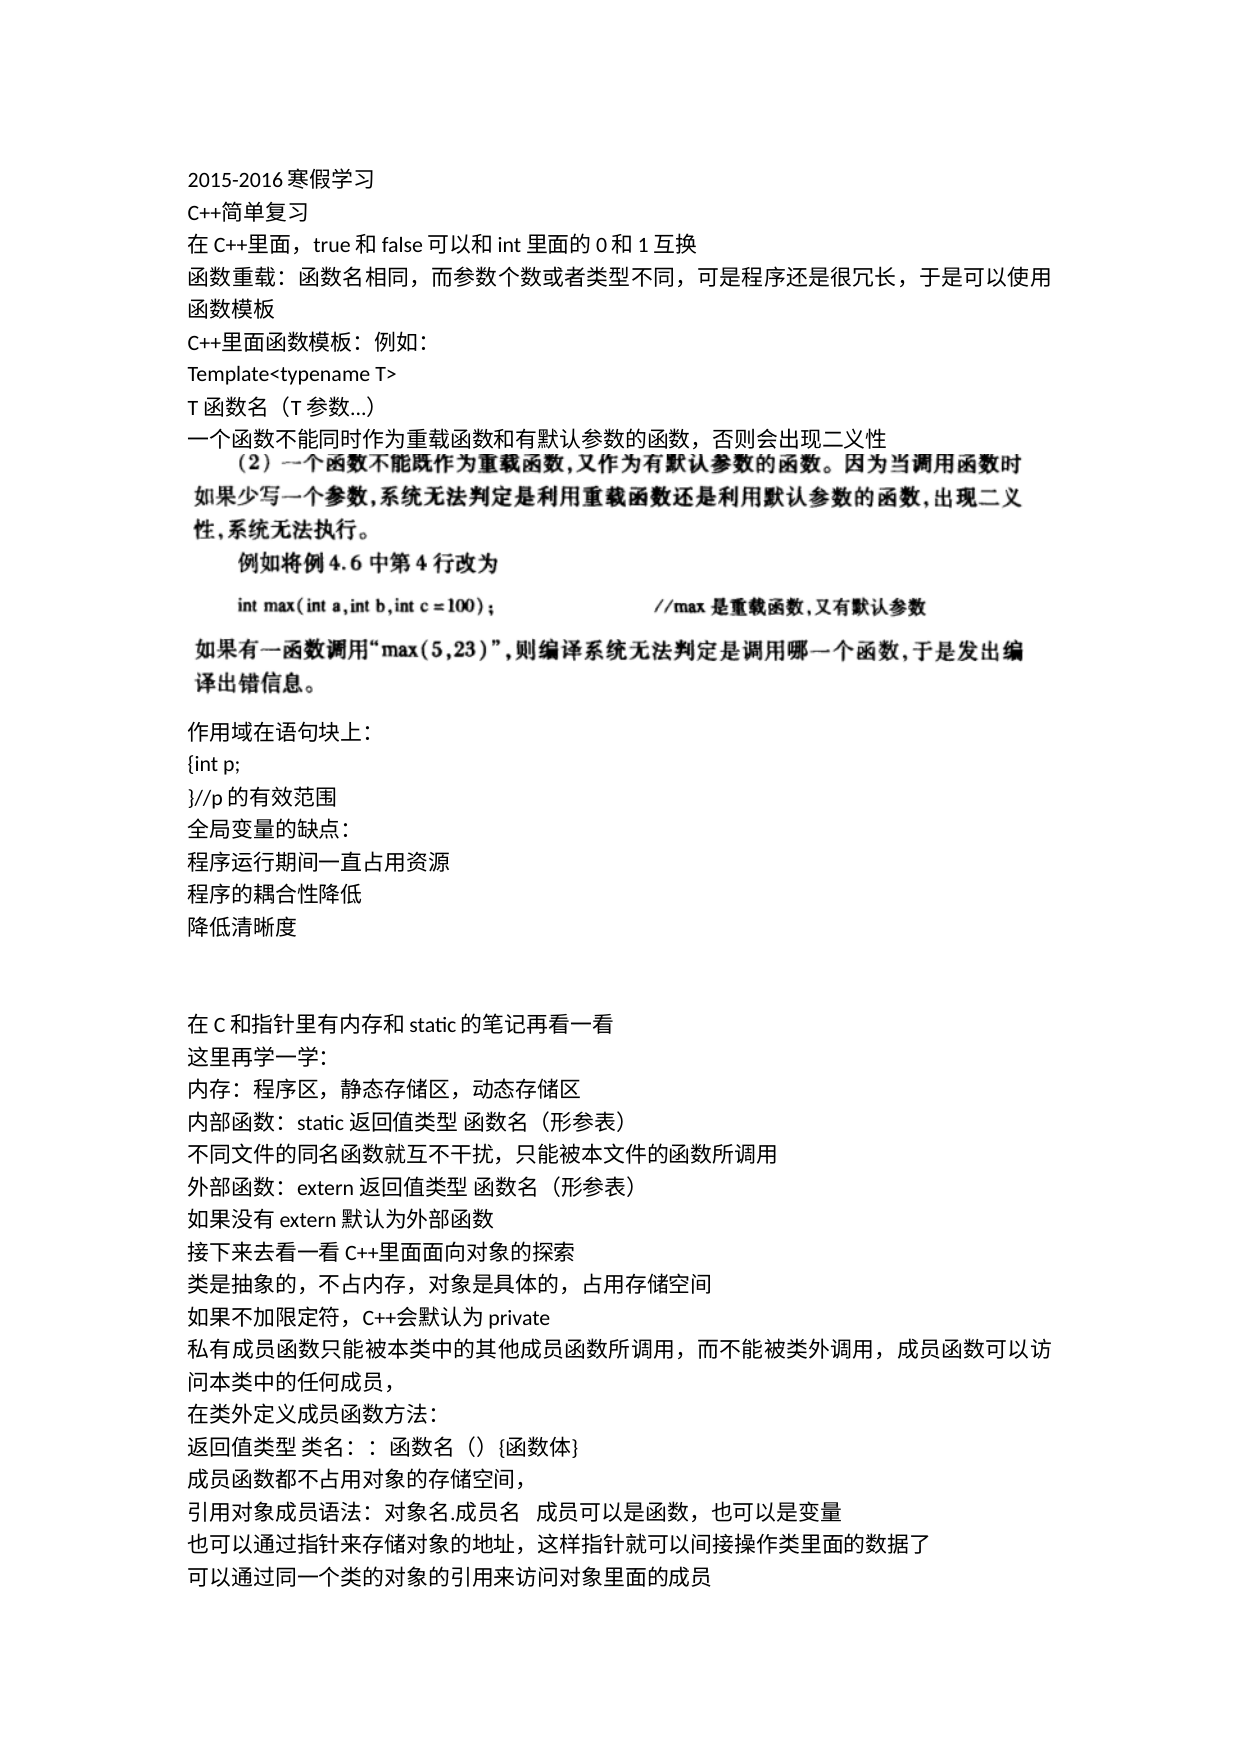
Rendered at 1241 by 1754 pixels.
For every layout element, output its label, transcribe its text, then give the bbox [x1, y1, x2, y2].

text 这里再学一学： [187, 1039, 1053, 1072]
text 私有成员函数只能被本类中的其他成员函数所调用，而不能被类外调用，成员函数可以访问本类中的任何成员， [187, 1332, 1053, 1397]
text 可以通过同一个类的对象的引用来访问对象里面的成员 [187, 1559, 1053, 1592]
text 作用域在语句块上： [187, 714, 1053, 747]
text {int p; [187, 747, 1053, 779]
text 在C和指针里有内存和static的笔记再看一看 [187, 1007, 1053, 1039]
text 也可以通过指针来存储对象的地址，这样指针就可以间接操作类里面的数据了 [187, 1527, 1053, 1559]
text 不同文件的同名函数就互不干扰，只能被本文件的函数所调用 [187, 1137, 1053, 1169]
text 程序运行期间一直占用资源 [187, 844, 1053, 877]
picture [187, 454, 1052, 710]
text C++里面函数模板：例如： [187, 324, 1053, 357]
text 一个函数不能同时作为重载函数和有默认参数的函数，否则会出现二义性 [187, 422, 1053, 454]
text 降低清晰度 [187, 909, 1053, 942]
text 程序的耦合性降低 [187, 877, 1053, 909]
text 接下来去看一看C++里面面向对象的探索 [187, 1234, 1053, 1267]
text T 函数名（T 参数...） [187, 389, 1053, 422]
text 内存：程序区，静态存储区，动态存储区 [187, 1072, 1053, 1104]
text 如果没有extern默认为外部函数 [187, 1202, 1053, 1234]
text }//p的有效范围 [187, 779, 1053, 812]
text 外部函数：extern 返回值类型 函数名（形参表） [187, 1169, 1053, 1202]
text 内部函数：static 返回值类型 函数名（形参表） [187, 1104, 1053, 1137]
text C++简单复习 [187, 194, 1053, 227]
text 引用对象成员语法：对象名.成员名 成员可以是函数，也可以是变量 [187, 1494, 1053, 1527]
text 全局变量的缺点： [187, 812, 1053, 844]
text 如果不加限定符，C++会默认为private [187, 1299, 1053, 1332]
text 在类外定义成员函数方法： [187, 1397, 1053, 1429]
text 2015-2016寒假学习 [187, 162, 1053, 194]
text 类是抽象的，不占内存，对象是具体的，占用存储空间 [187, 1267, 1053, 1299]
text 返回值类型 类名：：函数名（）{函数体} [187, 1429, 1053, 1462]
text Template<typename T> [187, 357, 1053, 389]
text 函数重载：函数名相同，而参数个数或者类型不同，可是程序还是很冗长，于是可以使用函数模板 [187, 259, 1053, 324]
text 在C++里面，true 和false可以和int 里面的0和1互换 [187, 227, 1053, 259]
text 成员函数都不占用对象的存储空间， [187, 1462, 1053, 1494]
